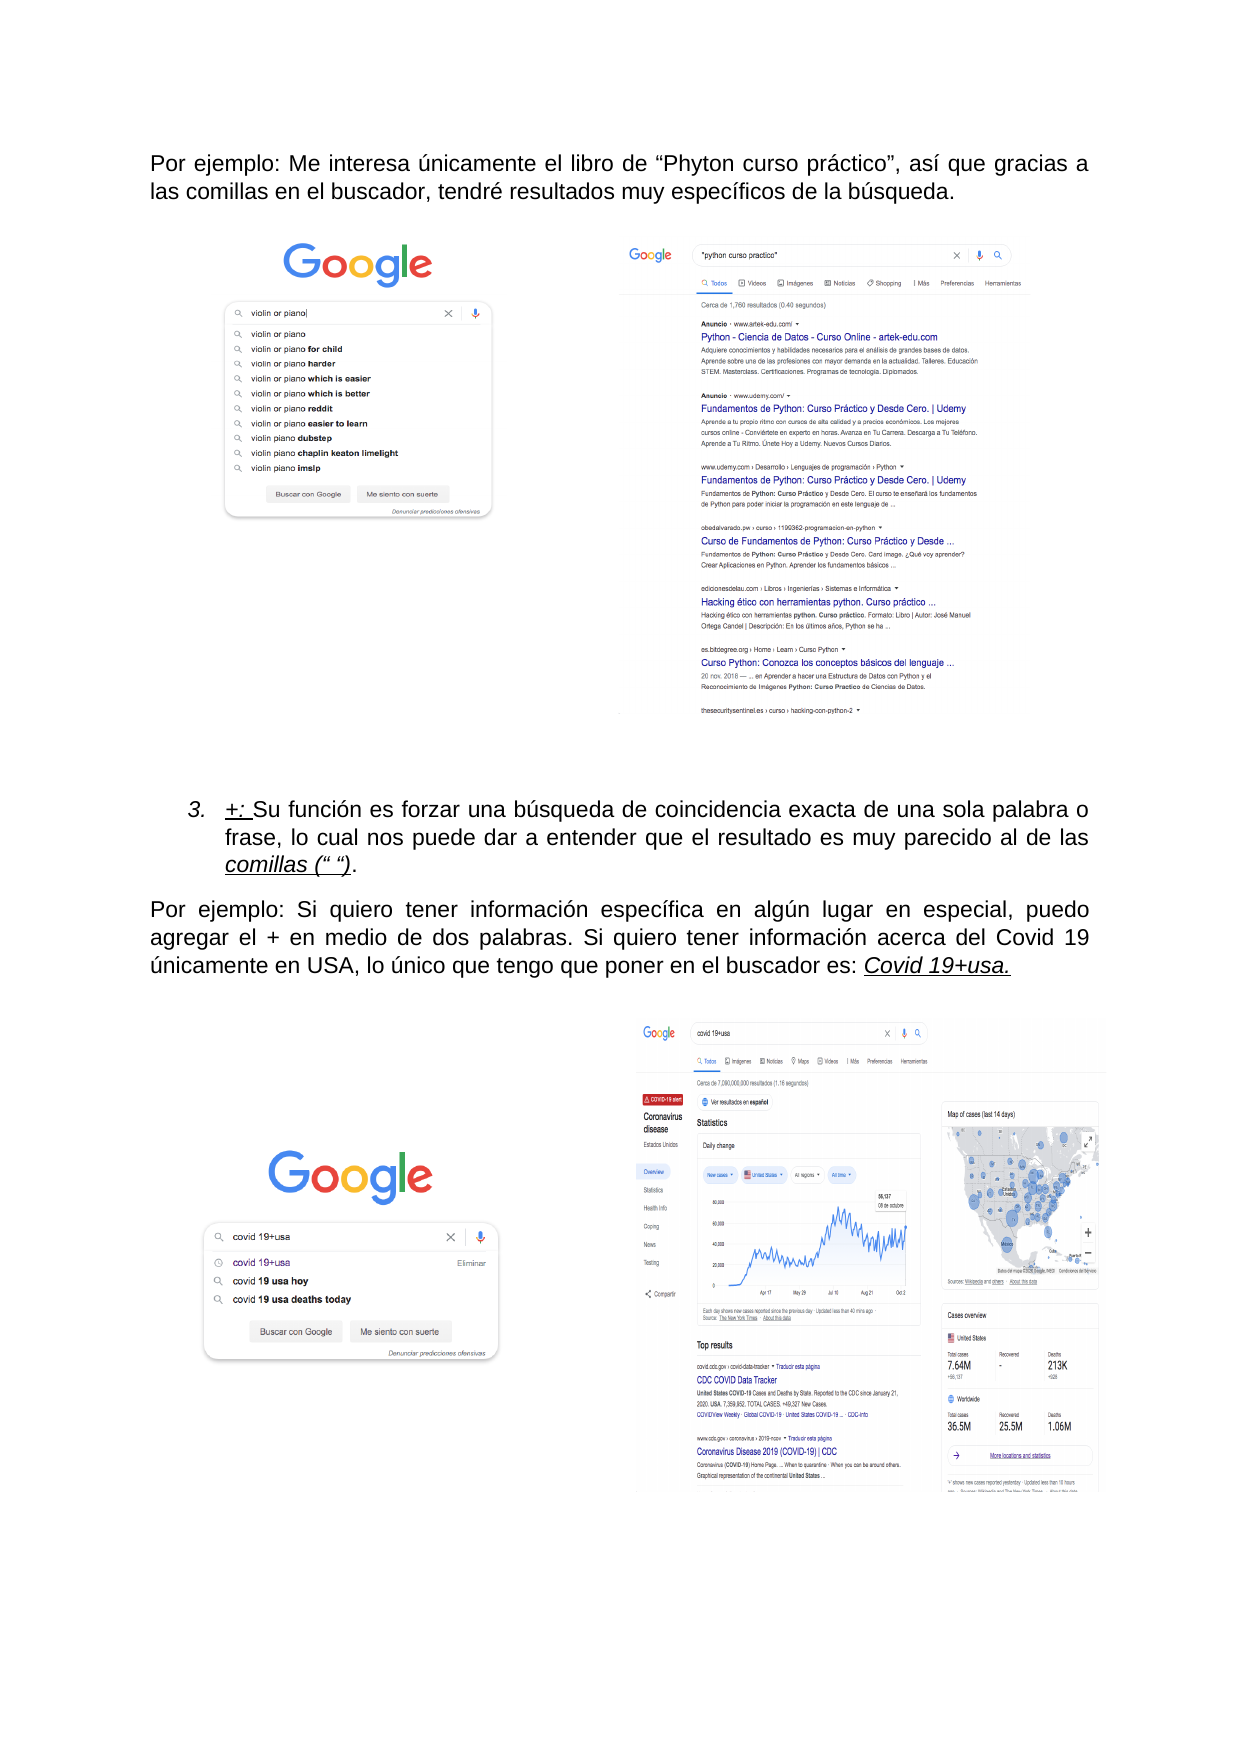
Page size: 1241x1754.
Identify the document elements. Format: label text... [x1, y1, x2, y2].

text Por ejemplo: Si quiero tener información específica en algún lugar en especial, puedo agregar el + en medio de dos palabras. Si quiero tener información acerca del Covid 19 únicamente en USA, lo único que tengo que poner en el buscador es: Covid 19+usa. [150, 896, 1090, 978]
picture [636, 1018, 1107, 1492]
picture [190, 1138, 511, 1372]
picture [211, 232, 508, 527]
text Por ejemplo: Me interesa únicamente el libro de “Phyton curso práctico”, así que gracias a las comillas en el buscador, tendré resultados muy específicos de la búsqueda. [150, 150, 1090, 204]
picture [618, 236, 1031, 714]
list +: Su función es forzar una búsqueda de coincidencia exacta de una sola palabra o frase, lo cual nos puede dar a entender que el resultado es muy parecido al de las comillas (“ “). [187, 796, 1090, 878]
